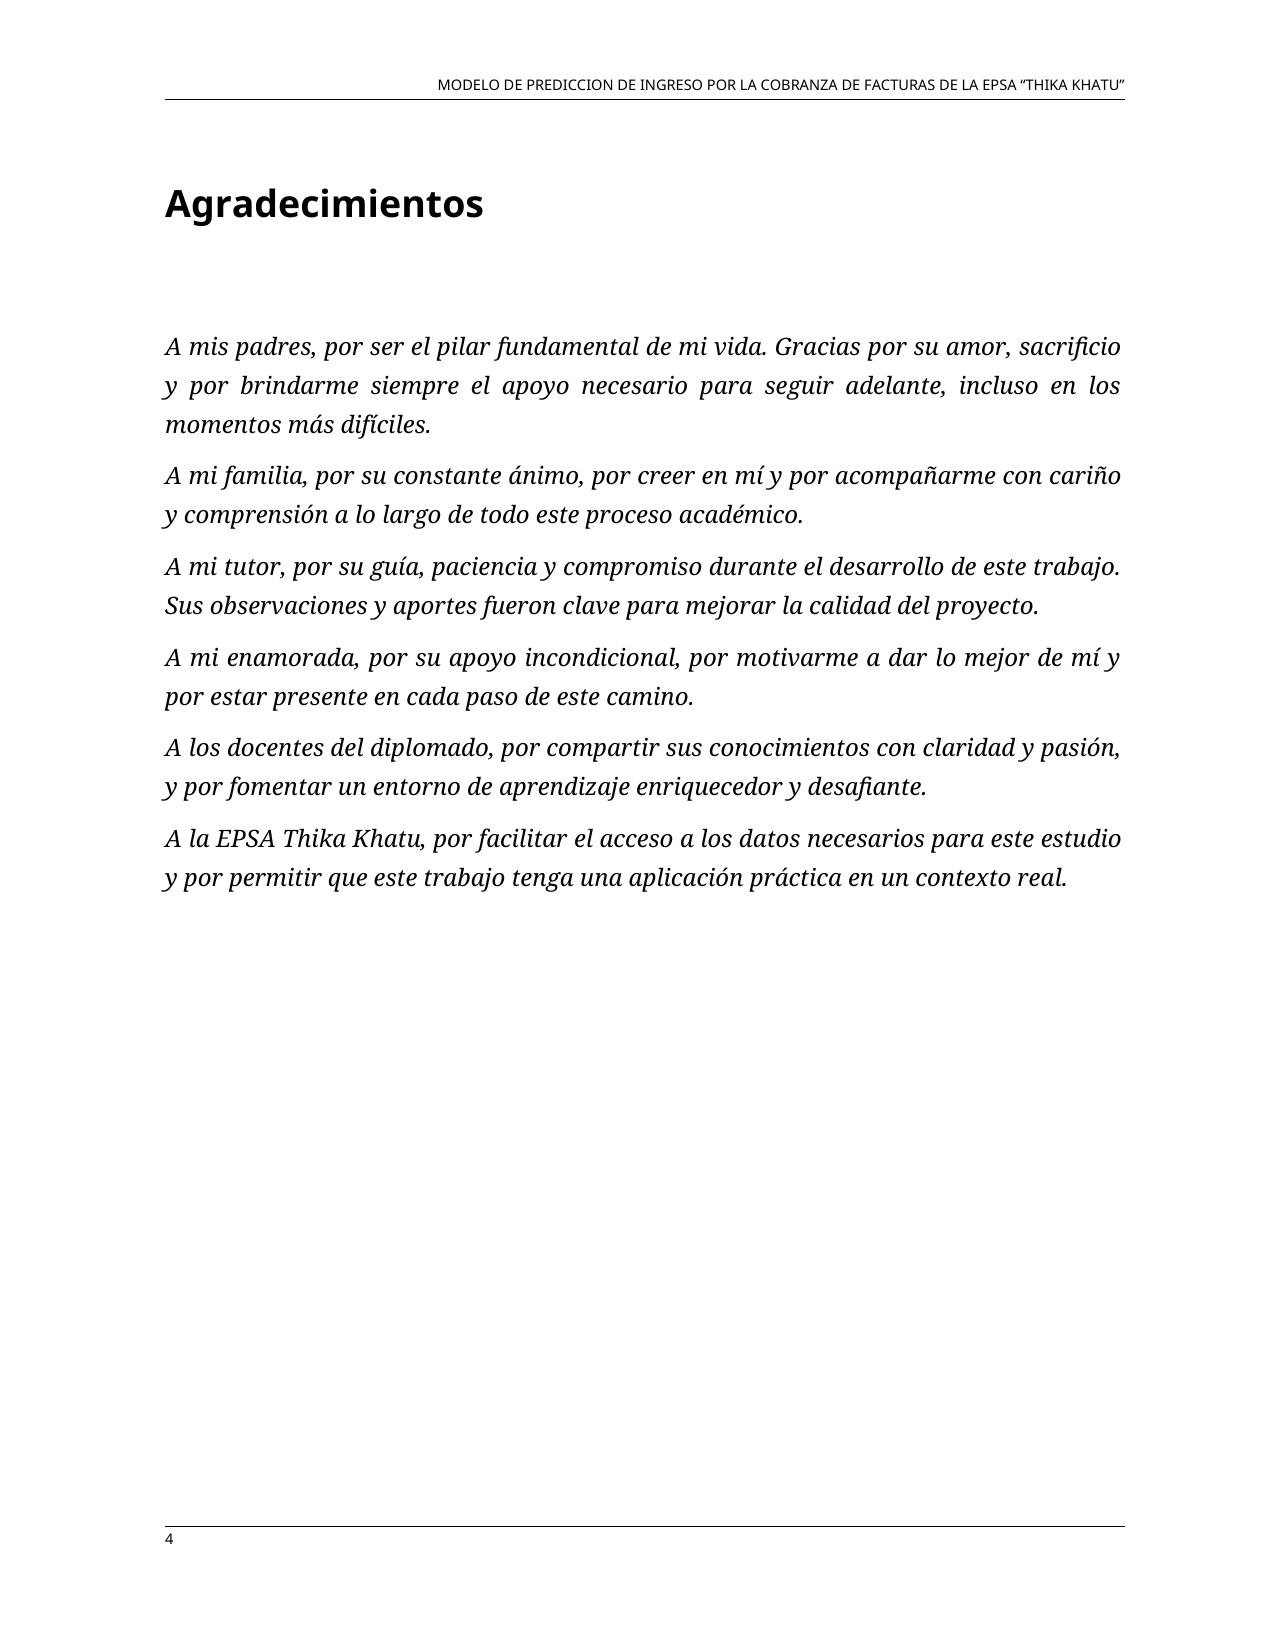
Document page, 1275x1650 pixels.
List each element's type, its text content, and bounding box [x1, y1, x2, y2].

text A la EPSA Thika Khatu, por facilitar el acceso a los datos necesarios para este estudio y por permitir que este trabajo tenga una aplicación práctica en un contexto real. [165, 822, 1125, 893]
text A mi familia, por su constante ánimo, por creer en mí y por acompañarme con cariño y comprensión a lo largo de todo este proceso académico. [165, 459, 1125, 531]
text A mis padres, por ser el pilar fundamental de mi vida. Gracias por su amor, sacrificio y por brindarme siempre el apoyo necesario para seguir adelante, incluso en los momentos más difíciles. [165, 329, 1125, 440]
text A mi tutor, por su guía, paciencia y compromiso durante el desarrollo de este trabajo. Sus observaciones y aportes fueron clave para mejorar la calidad del proyecto. [165, 550, 1125, 621]
text A los docentes del diplomado, por compartir sus conocimientos con claridad y pasión, y por fomentar un entorno de aprendizaje enriquecedor y desafiante. [165, 731, 1125, 803]
text Agradecimientos [165, 177, 1125, 230]
text A mi enamorada, por su apoyo incondicional, por motivarme a dar lo mejor de mí y por estar presente en cada paso de este camino. [165, 640, 1125, 712]
